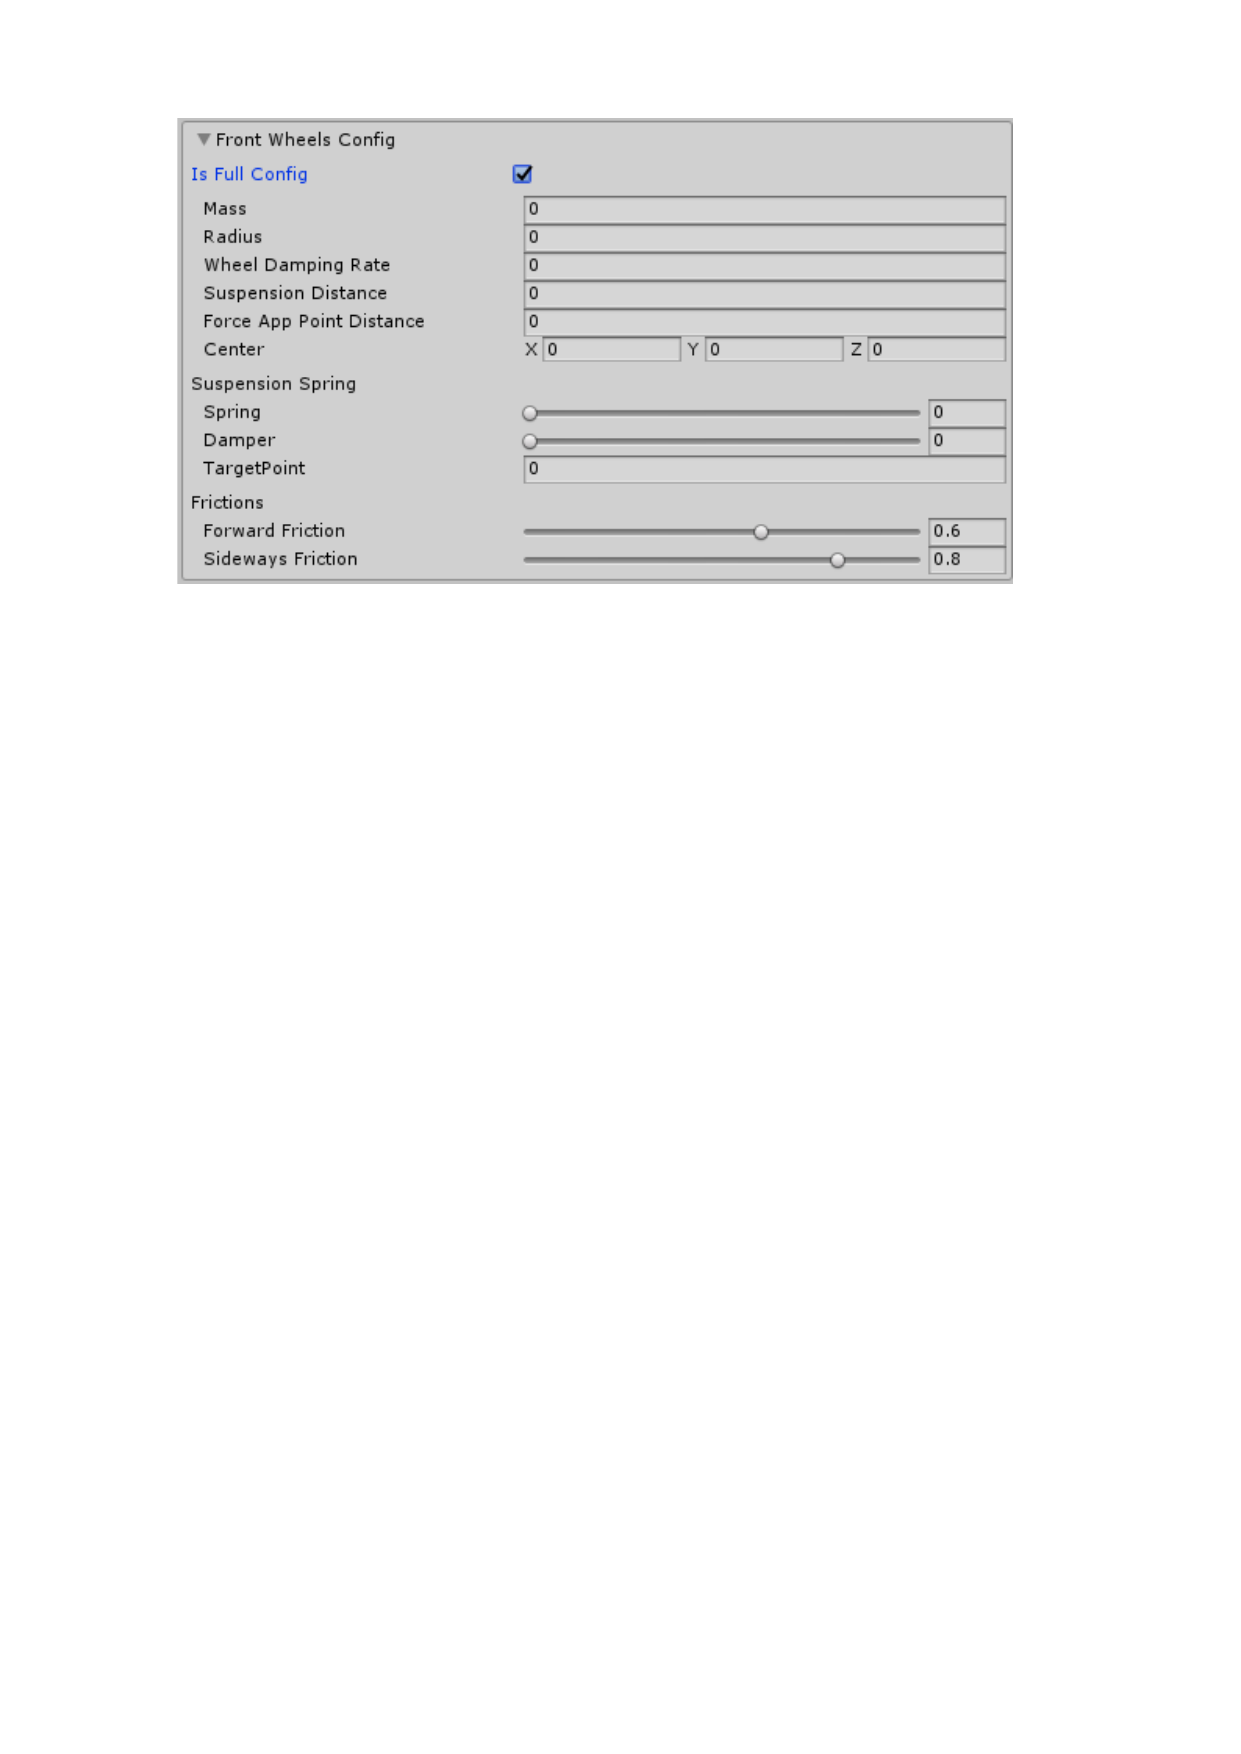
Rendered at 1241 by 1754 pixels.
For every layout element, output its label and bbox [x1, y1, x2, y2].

picture [177, 118, 1013, 584]
